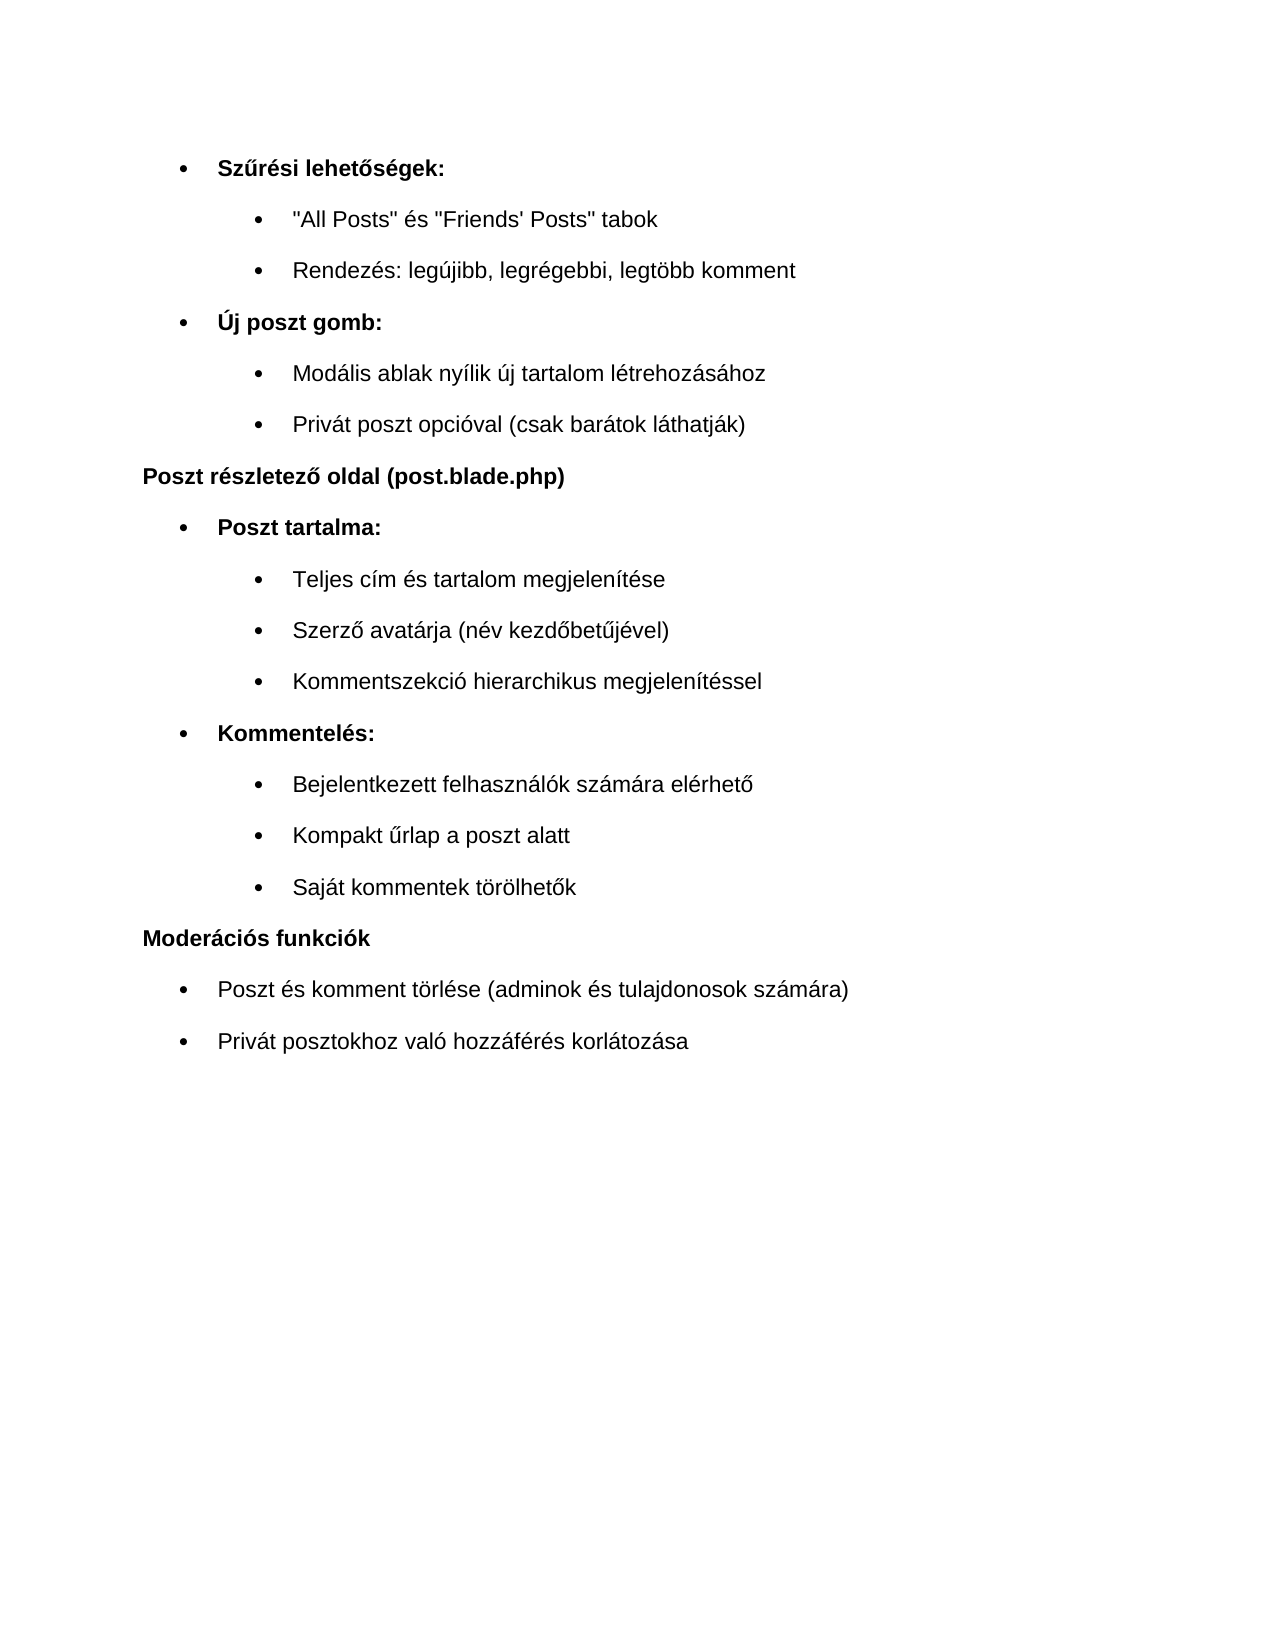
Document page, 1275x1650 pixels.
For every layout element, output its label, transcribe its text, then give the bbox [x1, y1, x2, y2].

list Bejelentkezett felhasználók számára elérhető [255, 771, 1133, 797]
list Kompakt űrlap a poszt alatt [255, 822, 1133, 849]
list Új poszt gomb: [180, 309, 1133, 335]
list Kommentelés: [180, 719, 1133, 746]
list Szűrési lehetőségek: [180, 155, 1133, 181]
list Kommentszekció hierarchikus megjelenítéssel [255, 668, 1133, 694]
text Poszt részletező oldal (post.blade.php) [142, 463, 1133, 489]
list Szerző avatárja (név kezdőbetűjével) [255, 617, 1133, 643]
list Privát posztokhoz való hozzáférés korlátozása [180, 1028, 1133, 1054]
list Teljes cím és tartalom megjelenítése [255, 566, 1133, 592]
list "All Posts" és "Friends' Posts" tabok [255, 206, 1133, 232]
list Poszt és komment törlése (adminok és tulajdonosok számára) [180, 976, 1133, 1003]
text Moderációs funkciók [142, 925, 1133, 951]
list Rendezés: legújibb, legrégebbi, legtöbb komment [255, 257, 1133, 284]
list Saját kommentek törölhetők [255, 874, 1133, 900]
list Poszt tartalma: [180, 514, 1133, 541]
list Modális ablak nyílik új tartalom létrehozásához [255, 360, 1133, 386]
list Privát poszt opcióval (csak barátok láthatják) [255, 411, 1133, 438]
